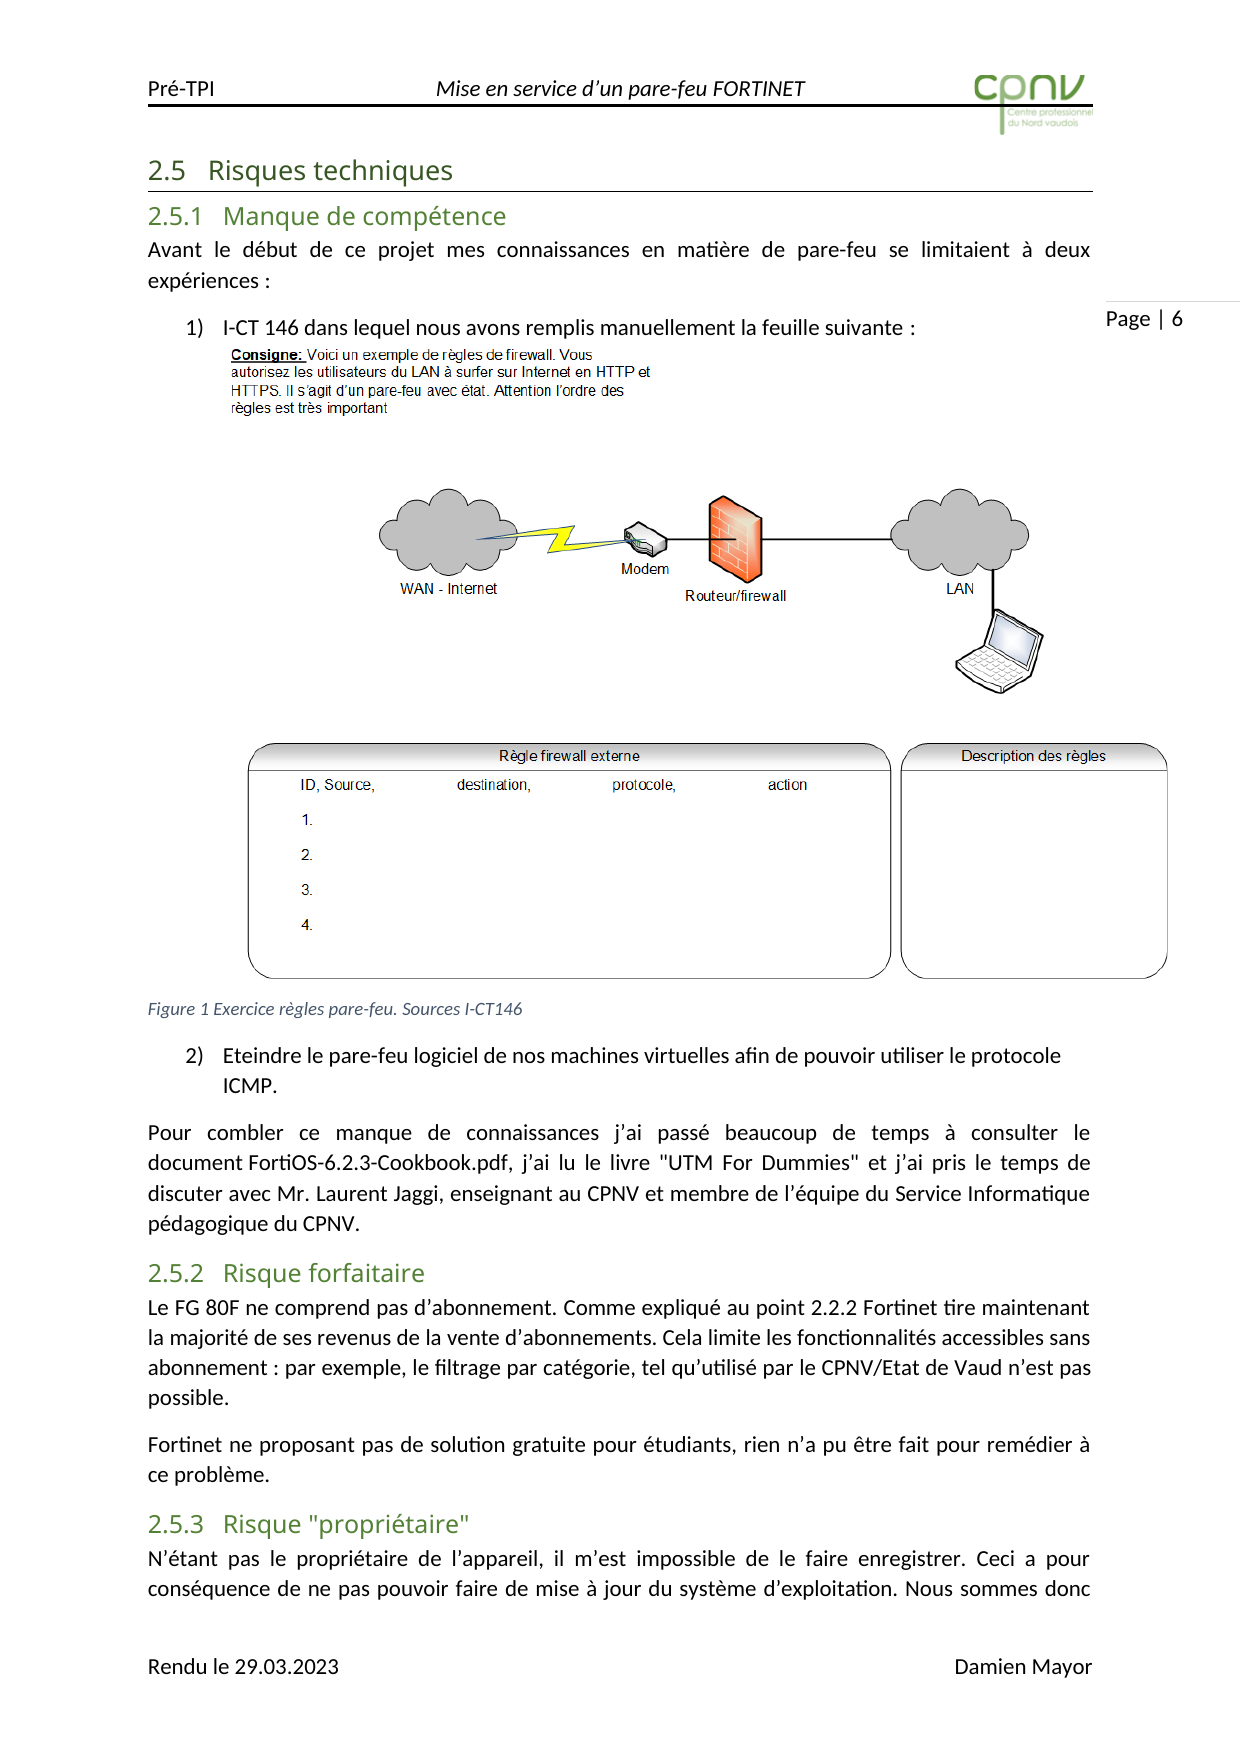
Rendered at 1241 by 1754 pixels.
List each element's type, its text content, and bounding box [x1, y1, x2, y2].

subtitle Risques techniques [148, 152, 1093, 191]
text Le FG 80F ne comprend pas d’abonnement. Comme expliqué au point 2.2.2 Fortinet tire maintenant la majorité de ses revenus de la vente d’abonnements. Cela limite les fonctionnalités accessibles sans abonnement : par exemple, le filtrage par catégorie, tel qu’utilisé par le CPNV/Etat de Vaud n’est pas possible. [148, 1293, 1093, 1411]
text Pour combler ce manque de connaissances j’ai passé beaucoup de temps à consulter le document FortiOS-6.2.3-Cookbook.pdf, j’ai lu le livre "UTM For Dummies" et j’ai pris le temps de discuter avec Mr. Laurent Jaggi, enseignant au CPNV et membre de l’équipe du Service Informatique pédagogique du CPNV. [148, 1118, 1093, 1237]
picture [222, 342, 1168, 979]
text Avant le début de ce projet mes connaissances en matière de pare-feu se limitaient à deux expériences : [148, 236, 1093, 294]
subtitle Risque forfaitaire [148, 1256, 1093, 1290]
subtitle Manque de compétence [148, 199, 1093, 233]
list Eteindre le pare-feu logiciel de nos machines virtuelles afin de pouvoir utiliser le protocole ICMP. [185, 1041, 1093, 1099]
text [148, 1544, 1093, 1602]
text Fortinet ne proposant pas de solution gratuite pour étudiants, rien n’a pu être fait pour remédier à ce problème. [148, 1430, 1093, 1488]
subtitle Risque "propriétaire" [148, 1507, 1093, 1541]
